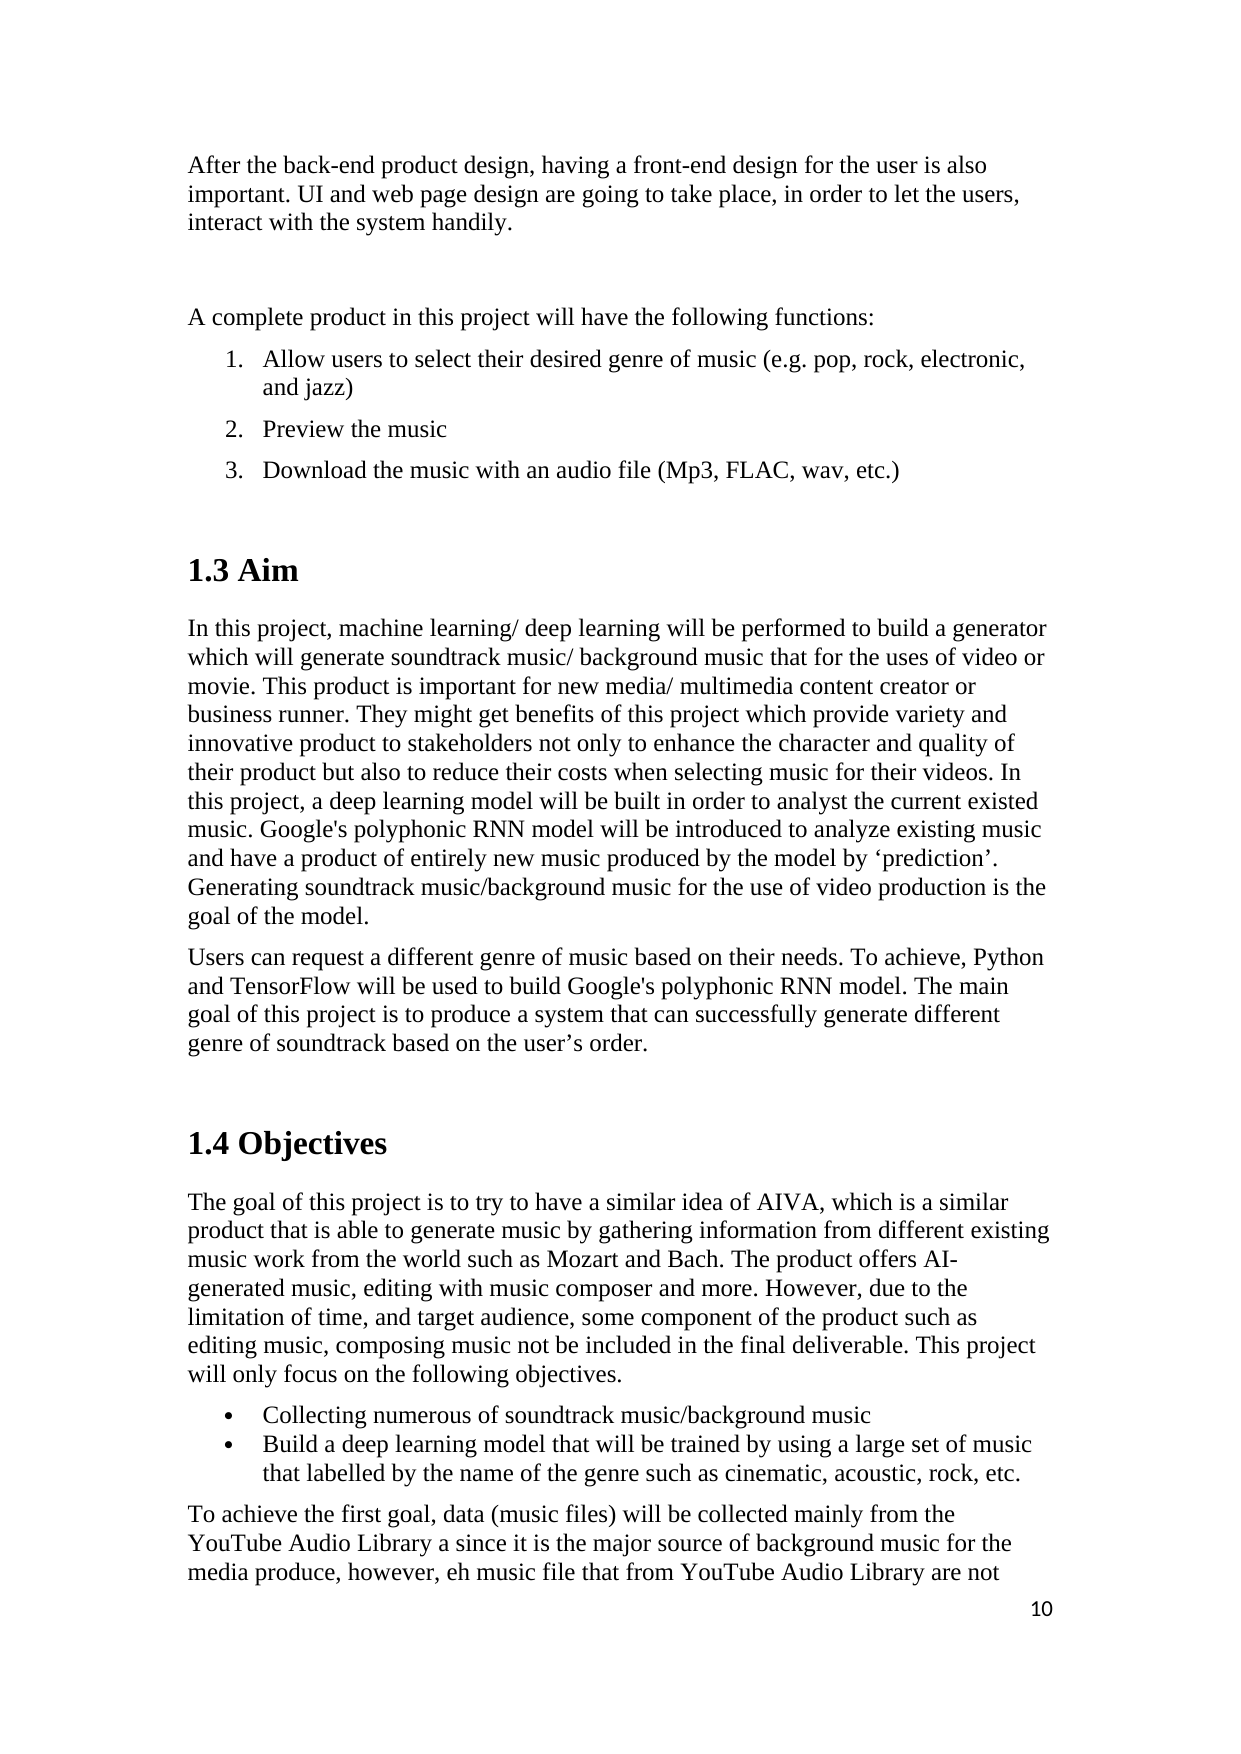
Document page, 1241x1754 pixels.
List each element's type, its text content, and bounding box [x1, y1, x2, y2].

text A complete product in this project will have the following functions: [187, 302, 1053, 331]
text 1.4 Objectives [187, 1123, 1053, 1162]
list Allow users to select their desired genre of music (e.g. pop, rock, electronic, and jazz) [225, 344, 1053, 401]
list Download the music with an audio file (Mp3, FLAC, wav, etc.) [225, 455, 1053, 484]
list Collecting numerous of soundtrack music/background music [225, 1400, 1053, 1429]
list Preview the music [225, 414, 1053, 442]
text Users can request a different genre of music based on their needs. To achieve, Python and TensorFlow will be used to build Google's polyphonic RNN model. The main goal of this project is to produce a system that can successfully generate different genre of soundtrack based on the user’s order. [187, 942, 1053, 1057]
text After the back-end product design, having a front-end design for the user is also important. UI and web page design are going to take place, in order to let the users, interact with the system handily. [187, 150, 1053, 236]
text The goal of this project is to try to have a similar idea of AIVA, which is a similar product that is able to generate music by gathering information from different existing music work from the world such as Mozart and Bach. The product offers AI-generated music, editing with music composer and more. However, due to the limitation of time, and target audience, some component of the product such as editing music, composing music not be included in the final deliverable. This project will only focus on the following objectives. [187, 1187, 1053, 1388]
text In this project, machine learning/ deep learning will be performed to build a generator which will generate soundtrack music/ background music that for the uses of video or movie. This product is important for new media/ multimedia content creator or business runner. They might get benefits of this project which provide variety and innovative product to stakeholders not only to enhance the character and quality of their product but also to reduce their costs when selecting music for their videos. In this project, a deep learning model will be built in order to analyst the current existed music. Google's polyphonic RNN model will be introduced to analyze existing music and have a product of entirely new music produced by the model by ‘prediction’. Generating soundtrack music/background music for the use of video production is the goal of the model. [187, 613, 1053, 929]
text 1.3 Aim [187, 550, 1053, 588]
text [187, 1499, 1053, 1585]
list Build a deep learning model that will be trained by using a large set of music that labelled by the name of the genre such as cinematic, acoustic, rock, etc. [225, 1429, 1053, 1487]
